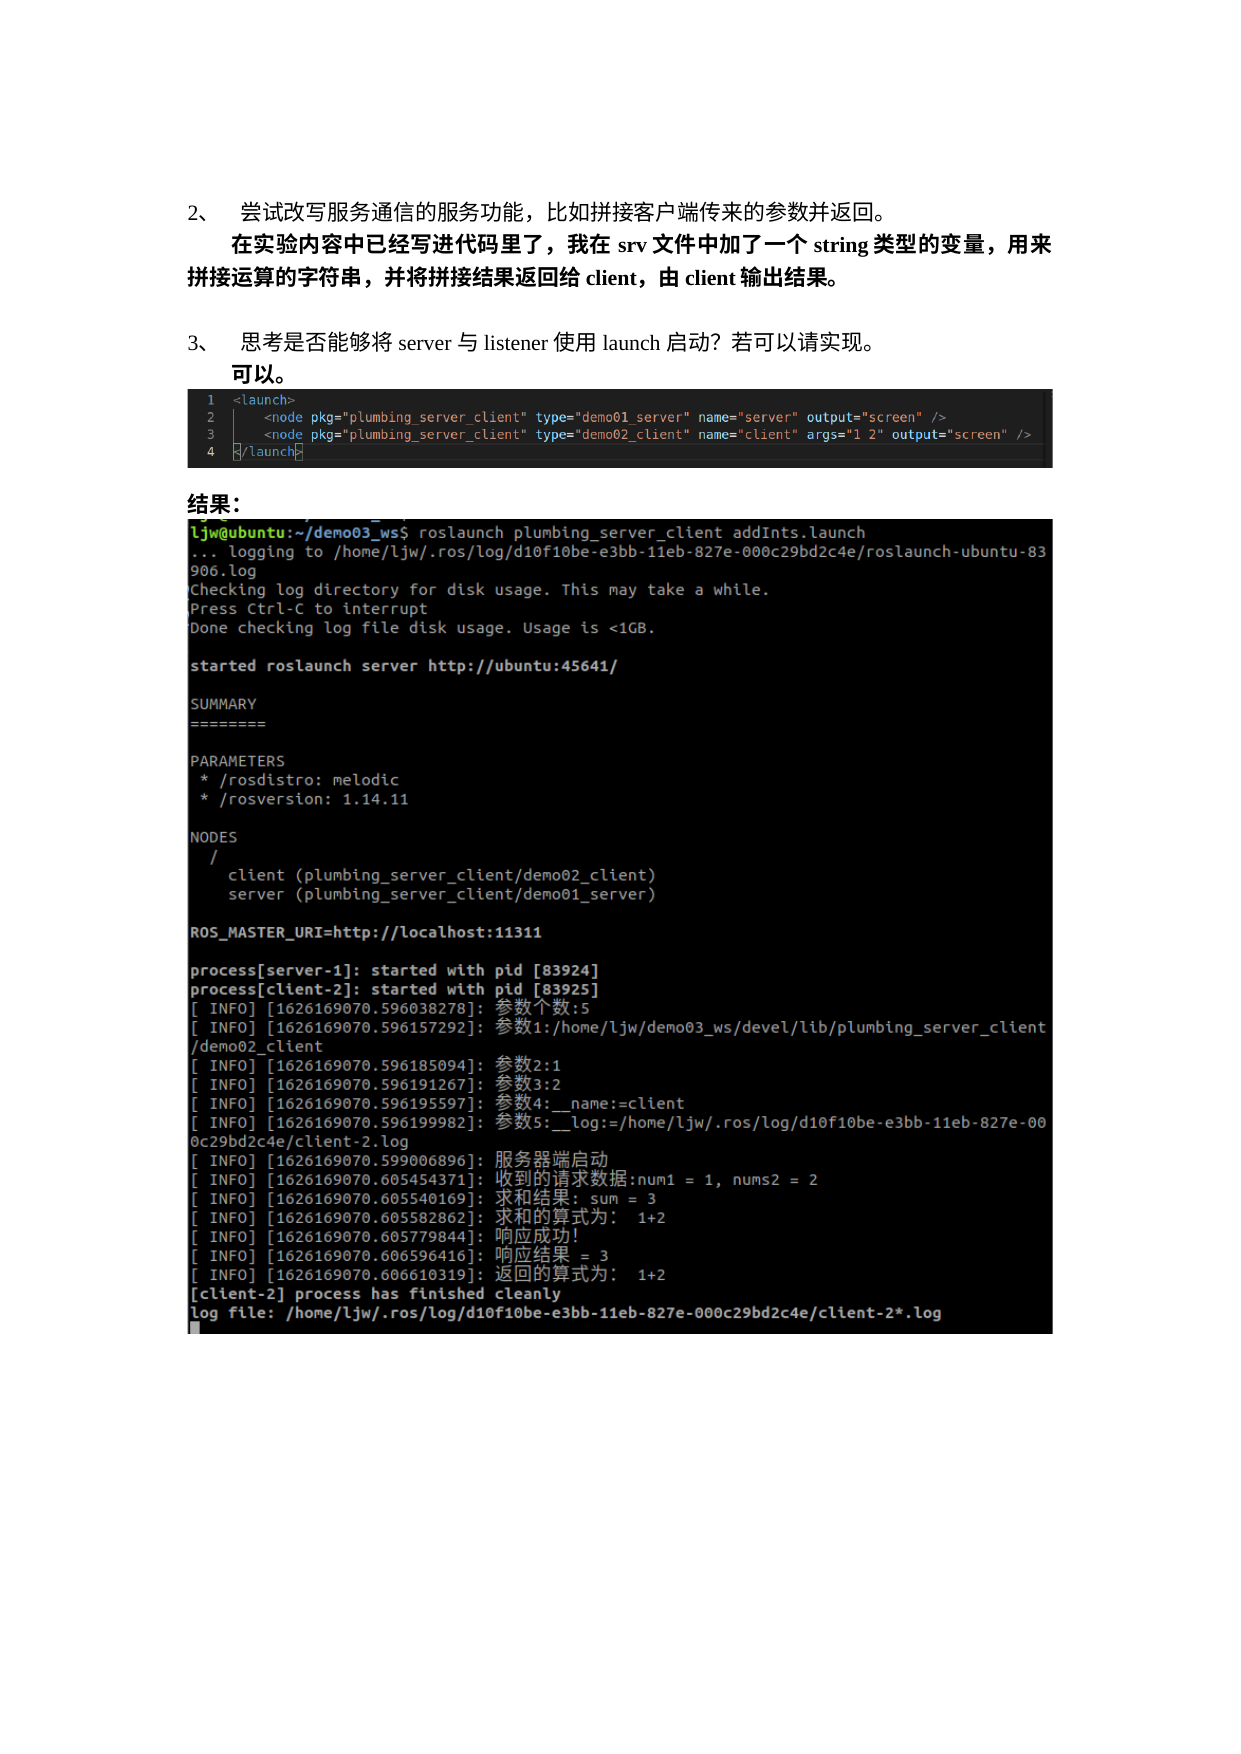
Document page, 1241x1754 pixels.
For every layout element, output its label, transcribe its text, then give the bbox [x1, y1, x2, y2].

list 思考是否能够将 server 与 listener 使用 launch 启动？若可以请实现。 [187, 324, 1053, 357]
text 结果： [187, 487, 1053, 519]
picture [187, 389, 1053, 468]
text 在实验内容中已经写进代码里了，我在srv文件中加了一个string类型的变量，用来拼接运算的字符串，并将拼接结果返回给client，由client输出结果。 [187, 227, 1053, 292]
text 可以。 [187, 357, 1053, 389]
list 尝试改写服务通信的服务功能，比如拼接客户端传来的参数并返回。 [187, 194, 1053, 227]
picture [187, 519, 1053, 1334]
